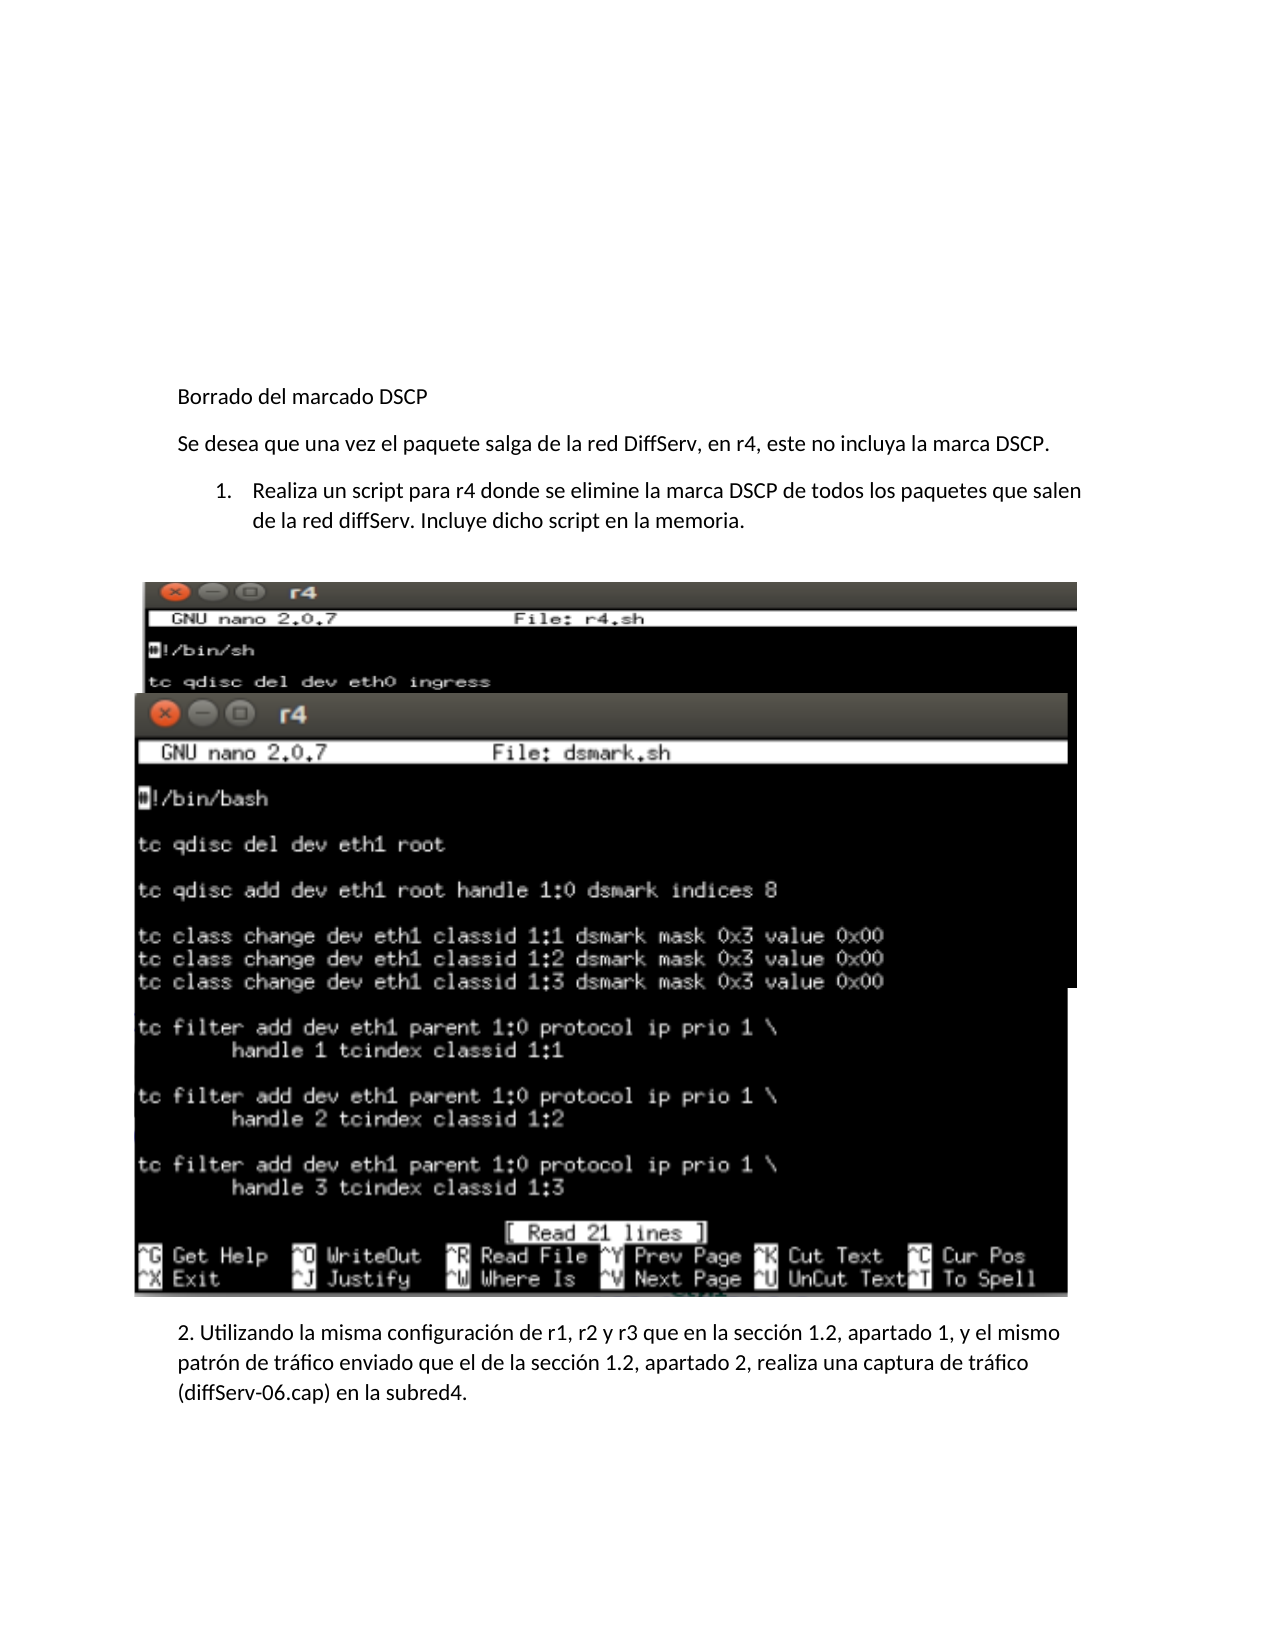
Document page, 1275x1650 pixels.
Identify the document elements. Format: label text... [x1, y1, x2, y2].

list Realiza un script para r4 donde se elimine la marca DSCP de todos los paquetes que salen de la red diﬀServ. Incluye dicho script en la memoria. [215, 476, 1098, 534]
text Borrado del marcado DSCP [177, 382, 1098, 410]
text Se desea que una vez el paquete salga de la red DiﬀServ, en r4, este no incluya la marca DSCP. [177, 429, 1098, 457]
picture [134, 582, 1077, 1297]
